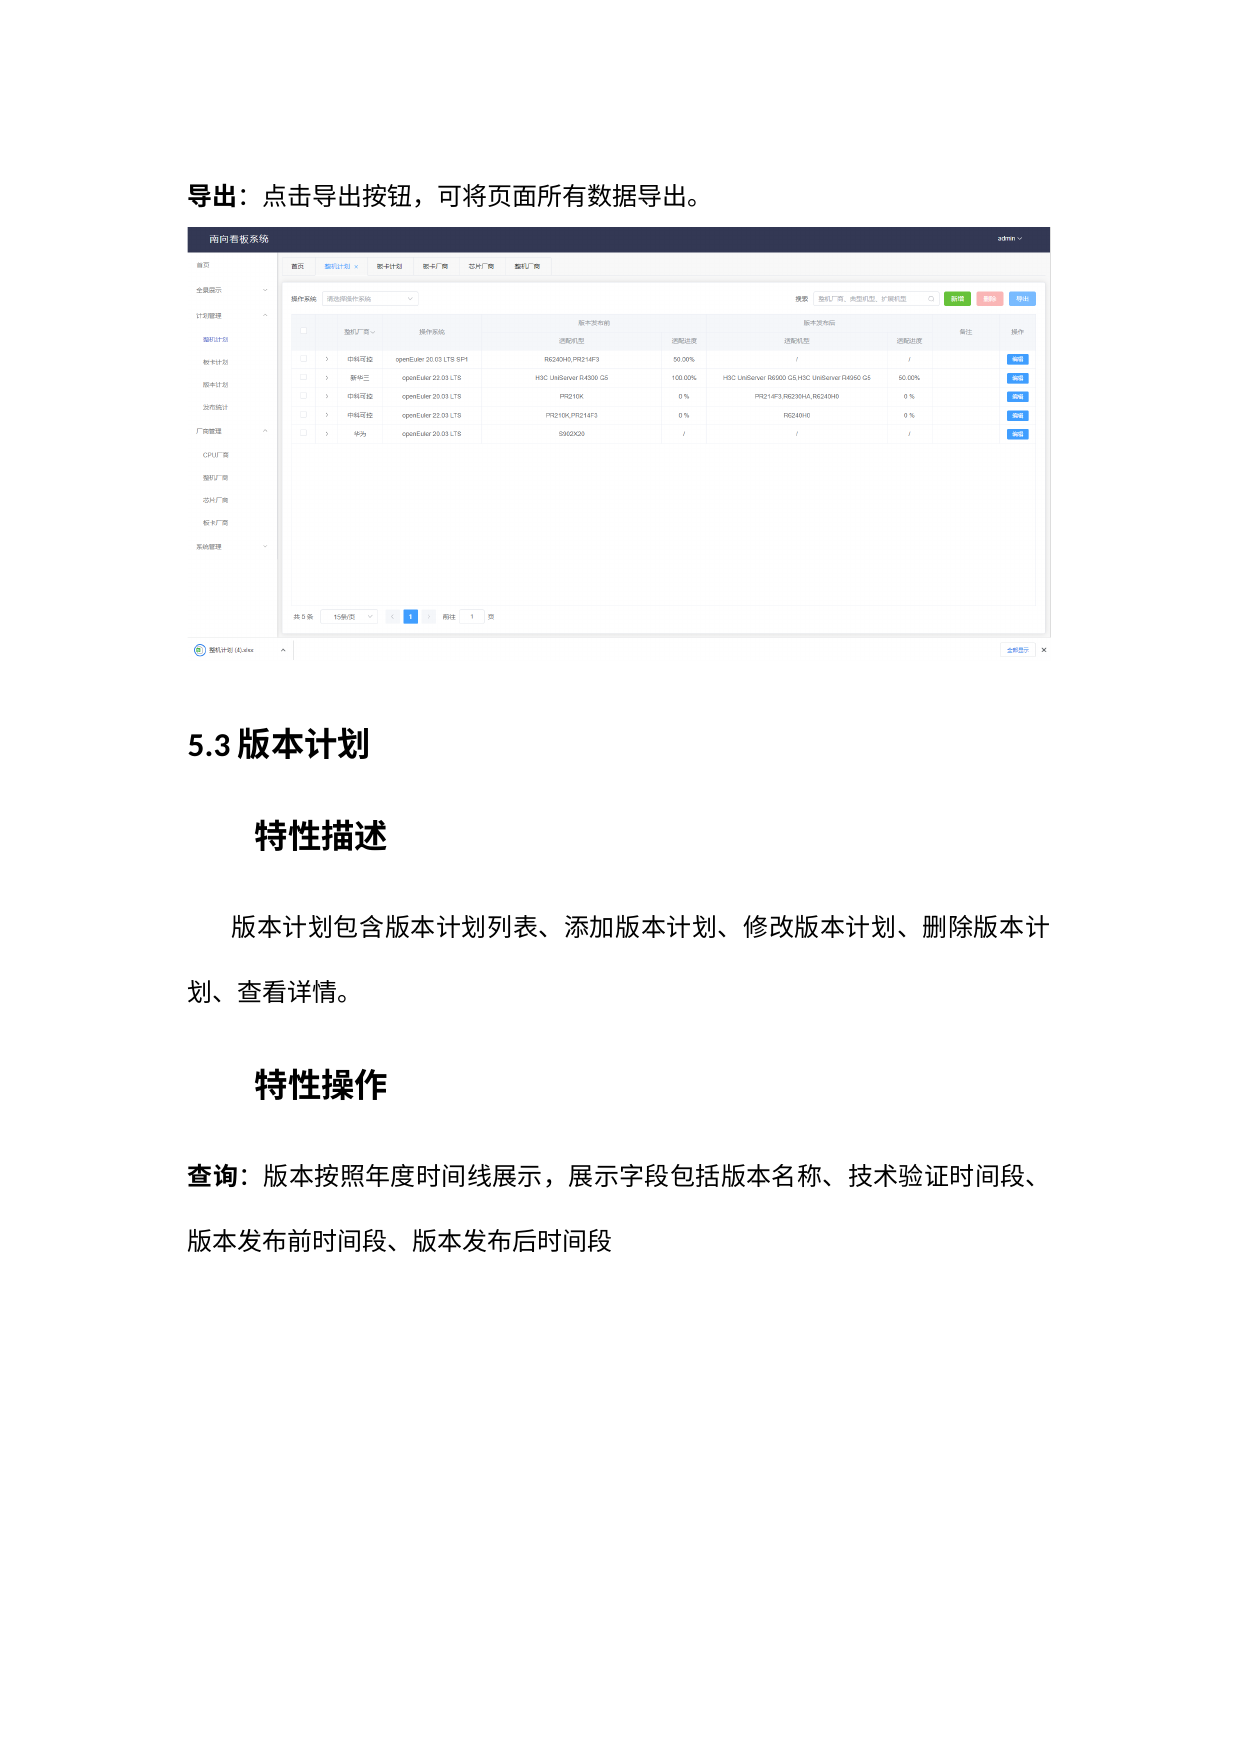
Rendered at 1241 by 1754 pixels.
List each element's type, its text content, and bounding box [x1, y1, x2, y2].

picture [187, 227, 1051, 661]
subtitle 特性操作 [187, 1050, 1053, 1115]
subtitle 5.3 版本计划 [187, 709, 1053, 774]
text 查询：版本按照年度时间线展示，展示字段包括版本名称、技术验证时间段、版本发布前时间段、版本发布后时间段 [187, 1142, 1053, 1272]
text 导出：点击导出按钮，可将页面所有数据导出。 [187, 162, 1053, 227]
text 版本计划包含版本计划列表、添加版本计划、修改版本计划、删除版本计划、查看详情。 [187, 893, 1053, 1023]
subtitle 特性描述 [187, 801, 1053, 866]
